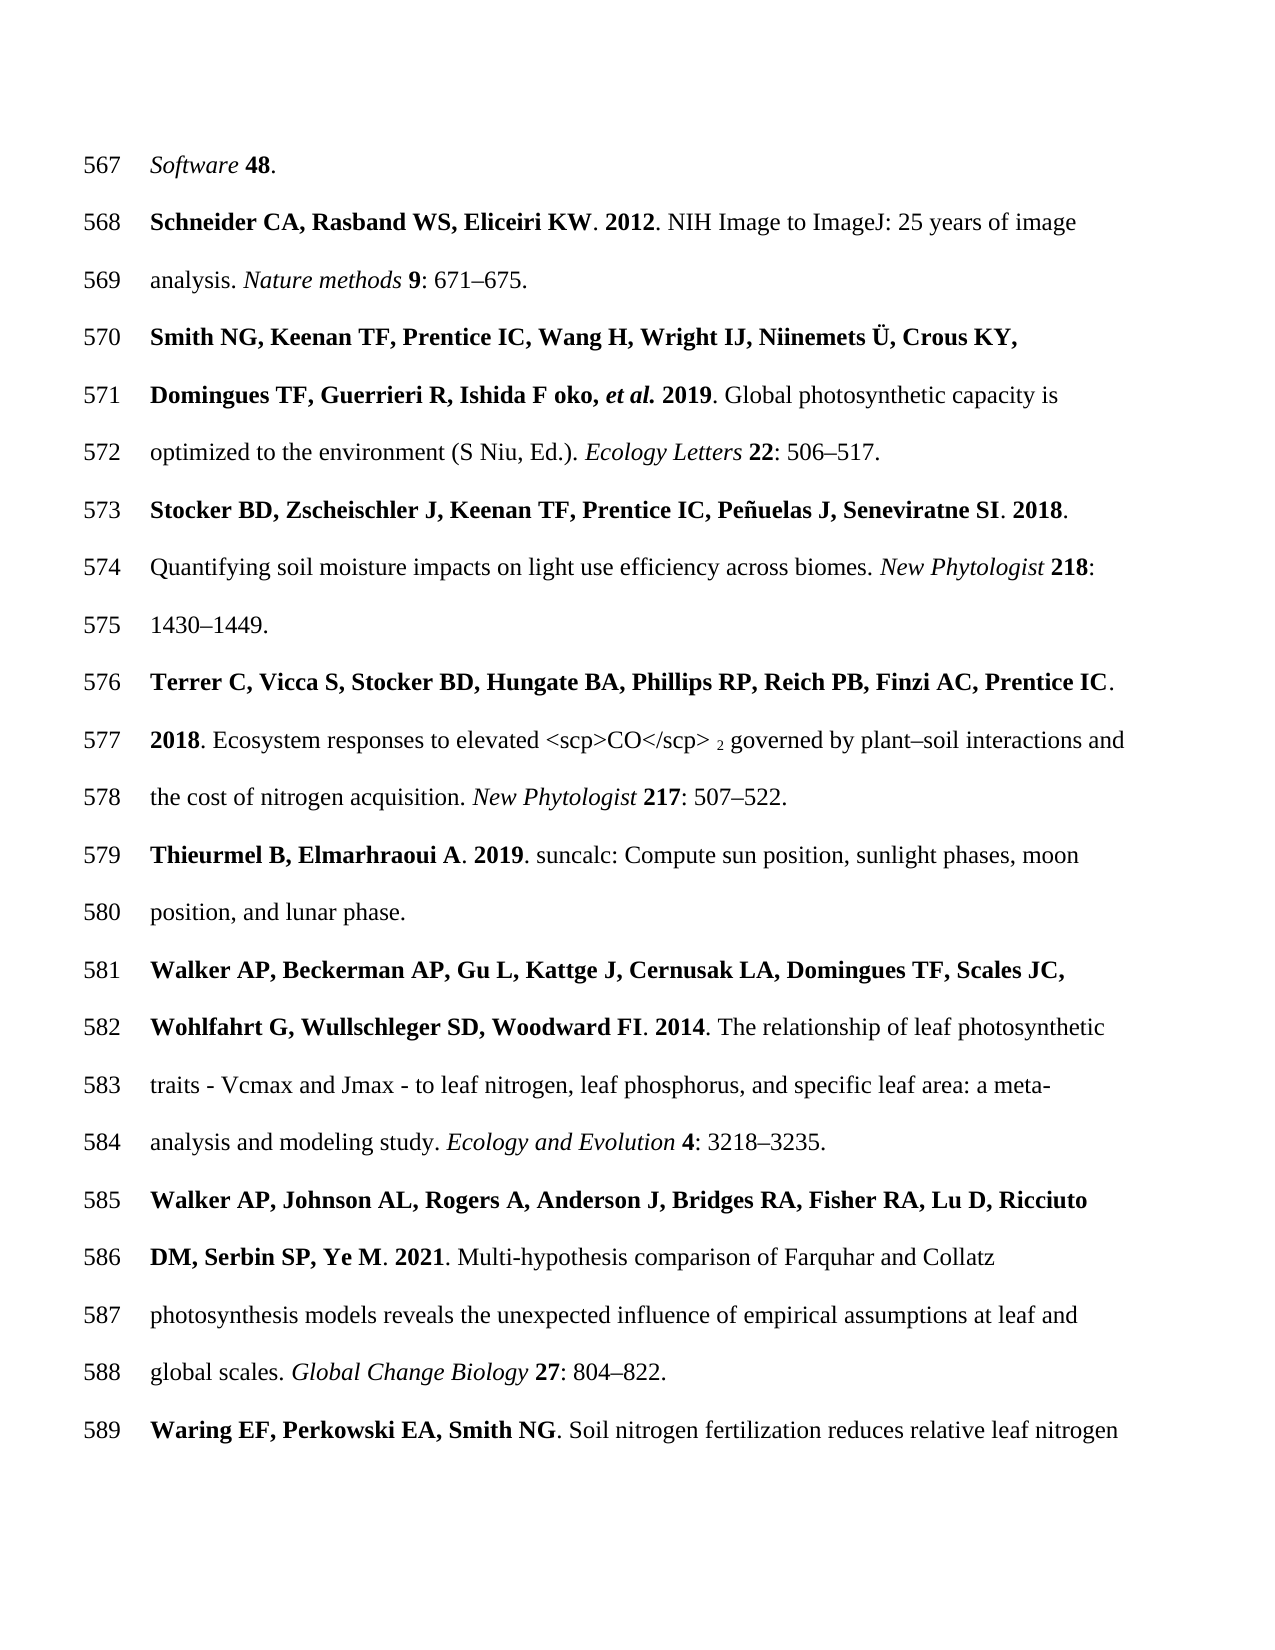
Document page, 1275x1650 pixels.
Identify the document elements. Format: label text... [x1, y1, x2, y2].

text Walker AP, Johnson AL, Rogers A, Anderson J, Bridges RA, Fisher RA, Lu D, Ricciuto DM, Serbin SP, Ye M. 2021. Multi‐hypothesis comparison of Farquhar and Collatz photosynthesis models reveals the unexpected influence of empirical assumptions at leaf and global scales. Global Change Biology 27: 804–822. [150, 1185, 1125, 1386]
text Smith NG, Keenan TF, Prentice IC, Wang H, Wright IJ, Niinemets Ü, Crous KY, Domingues TF, Guerrieri R, Ishida F oko, et al. 2019. Global photosynthetic capacity is optimized to the environment (S Niu, Ed.). Ecology Letters 22: 506–517. [150, 322, 1125, 466]
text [150, 1415, 1125, 1444]
text Thieurmel B, Elmarhraoui A. 2019. suncalc: Compute sun position, sunlight phases, moon position, and lunar phase. [150, 840, 1125, 926]
text Terrer C, Vicca S, Stocker BD, Hungate BA, Phillips RP, Reich PB, Finzi AC, Prentice IC. 2018. Ecosystem responses to elevated <scp>CO</scp> 2 governed by plant–soil interactions and the cost of nitrogen acquisition. New Phytologist 217: 507–522. [150, 667, 1125, 811]
text Walker AP, Beckerman AP, Gu L, Kattge J, Cernusak LA, Domingues TF, Scales JC, Wohlfahrt G, Wullschleger SD, Woodward FI. 2014. The relationship of leaf photosynthetic traits - Vcmax and Jmax - to leaf nitrogen, leaf phosphorus, and specific leaf area: a meta-analysis and modeling study. Ecology and Evolution 4: 3218–3235. [150, 955, 1125, 1156]
text Schneider CA, Rasband WS, Eliceiri KW. 2012. NIH Image to ImageJ: 25 years of image analysis. Nature methods 9: 671–675. [150, 207, 1125, 294]
text Stocker BD, Zscheischler J, Keenan TF, Prentice IC, Peñuelas J, Seneviratne SI. 2018. Quantifying soil moisture impacts on light use efficiency across biomes. New Phytologist 218: 1430–1449. [150, 495, 1125, 639]
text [150, 150, 1125, 179]
